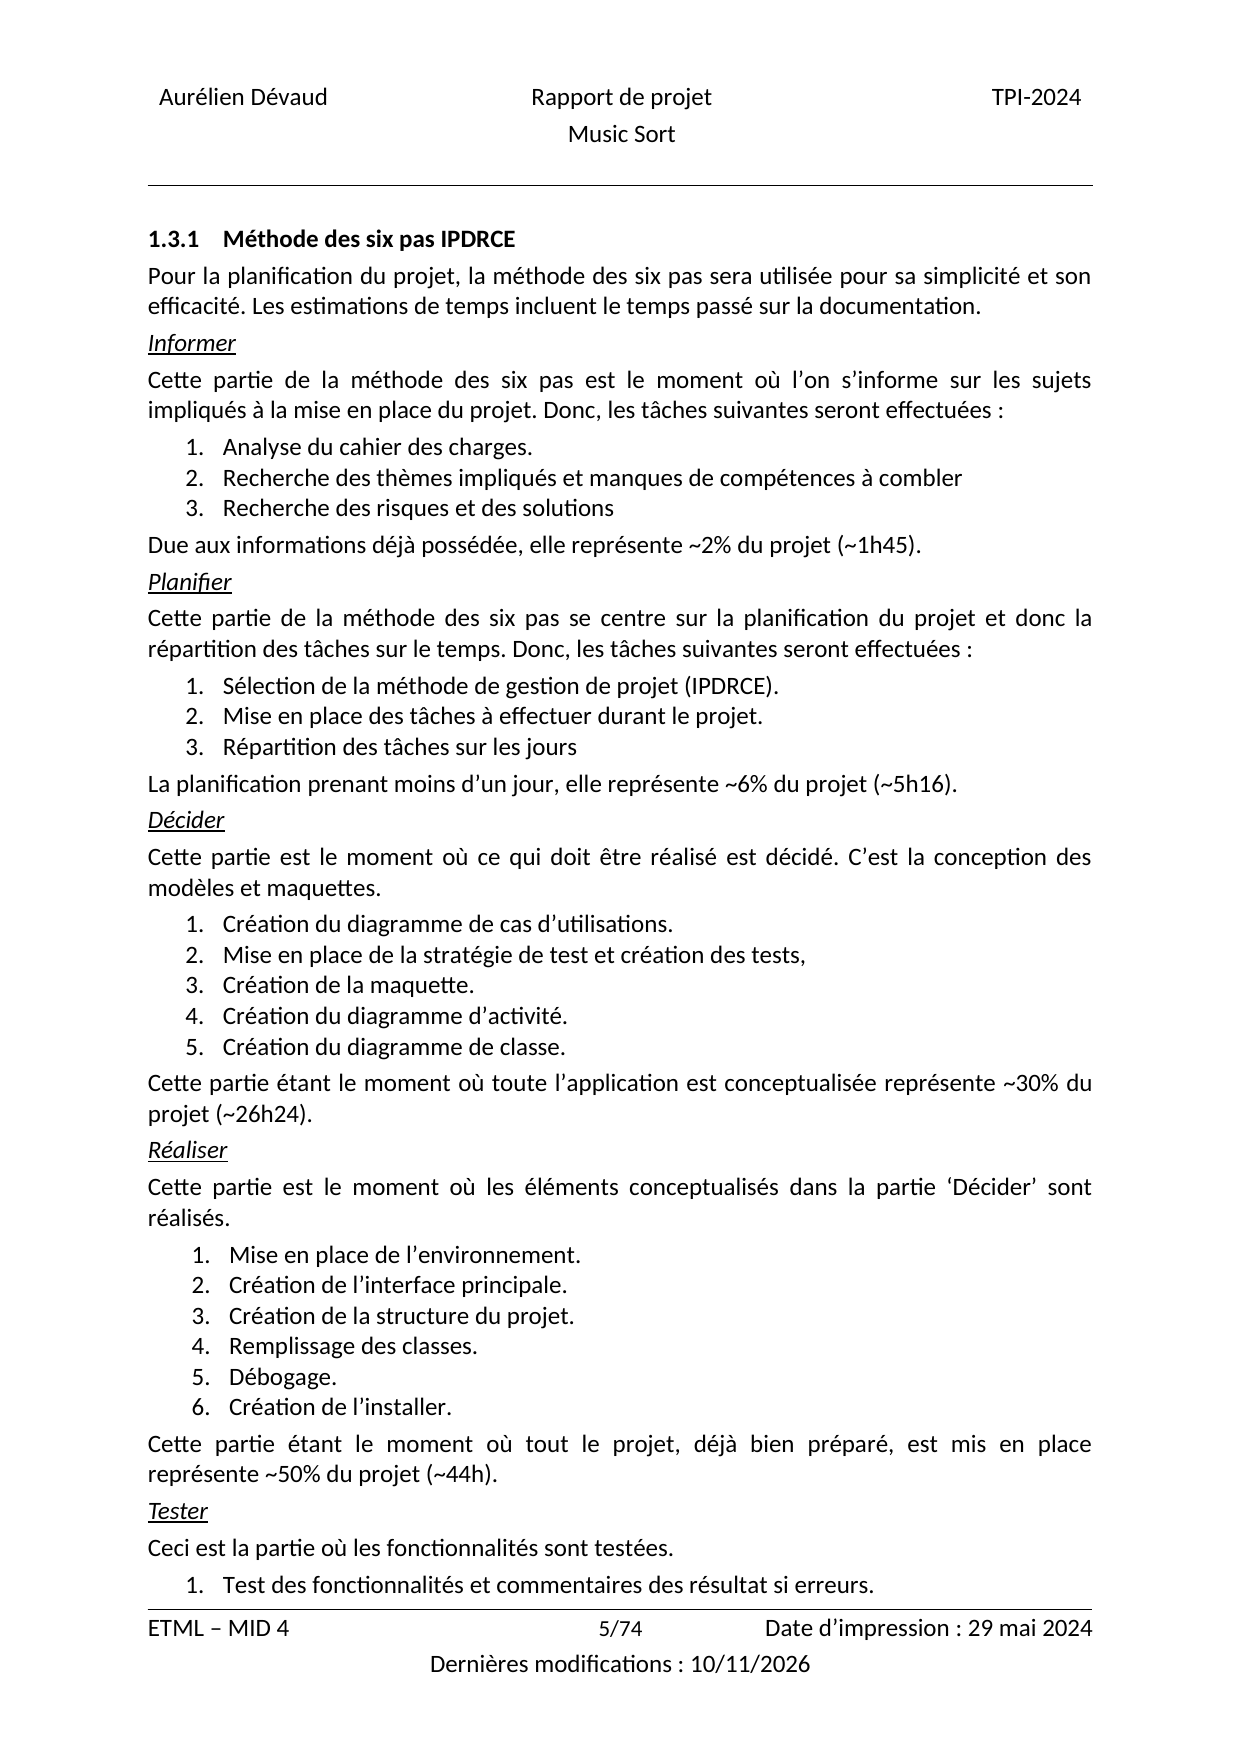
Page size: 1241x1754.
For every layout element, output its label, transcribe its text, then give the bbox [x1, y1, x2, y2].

text Pour la planification du projet, la méthode des six pas sera utilisée pour sa simplicité et son efficacité. Les estimations de temps incluent le temps passé sur la documentation. [148, 260, 1092, 321]
text Cette partie est le moment où les éléments conceptualisés dans la partie ‘Décider’ sont réalisés. [148, 1171, 1092, 1232]
text Cette partie étant le moment où toute l’application est conceptualisée représente ~30% du projet (~26h24). [148, 1067, 1092, 1128]
list Création de la maquette. [185, 969, 1092, 1000]
subtitle Décider [148, 804, 1092, 835]
list Sélection de la méthode de gestion de projet (IPDRCE). [185, 670, 1092, 700]
subtitle Tester [148, 1495, 1092, 1526]
subtitle Informer [148, 327, 1092, 358]
text La planification prenant moins d’un jour, elle représente ~6% du projet (~5h16). [148, 768, 1092, 798]
list Débogage. [191, 1361, 1092, 1391]
list Analyse du cahier des charges. [185, 431, 1092, 462]
text Cette partie est le moment où ce qui doit être réalisé est décidé. C’est la conception des modèles et maquettes. [148, 841, 1092, 902]
list Création du diagramme d’activité. [185, 1000, 1092, 1031]
text Ceci est la partie où les fonctionnalités sont testées. [148, 1532, 1092, 1563]
list Recherche des risques et des solutions [185, 492, 1092, 523]
subtitle Réaliser [148, 1135, 1092, 1165]
subtitle Méthode des six pas IPDRCE [148, 223, 1092, 254]
text Due aux informations déjà possédée, elle représente ~2% du projet (~1h45). [148, 529, 1092, 559]
list Création de l’interface principale. [191, 1269, 1092, 1300]
list Création de la structure du projet. [191, 1300, 1092, 1330]
list Remplissage des classes. [191, 1330, 1092, 1361]
list Test des fonctionnalités et commentaires des résultat si erreurs. [185, 1569, 1092, 1599]
list Recherche des thèmes impliqués et manques de compétences à combler [185, 462, 1092, 492]
text Cette partie de la méthode des six pas est le moment où l’on s’informe sur les sujets impliqués à la mise en place du projet. Donc, les tâches suivantes seront effectuées : [148, 364, 1092, 425]
list Création du diagramme de classe. [185, 1031, 1092, 1061]
list Répartition des tâches sur les jours [185, 731, 1092, 761]
list Mise en place des tâches à effectuer durant le projet. [185, 700, 1092, 731]
list Mise en place de l’environnement. [191, 1239, 1092, 1269]
text Cette partie étant le moment où tout le projet, déjà bien préparé, est mis en place représente ~50% du projet (~44h). [148, 1428, 1092, 1489]
list Création de l’installer. [191, 1391, 1092, 1422]
list Mise en place de la stratégie de test et création des tests, [185, 939, 1092, 969]
list Création du diagramme de cas d’utilisations. [185, 908, 1092, 939]
subtitle Planifier [148, 566, 1092, 596]
text Cette partie de la méthode des six pas se centre sur la planification du projet et donc la répartition des tâches sur le temps. Donc, les tâches suivantes seront effectuées : [148, 603, 1092, 664]
